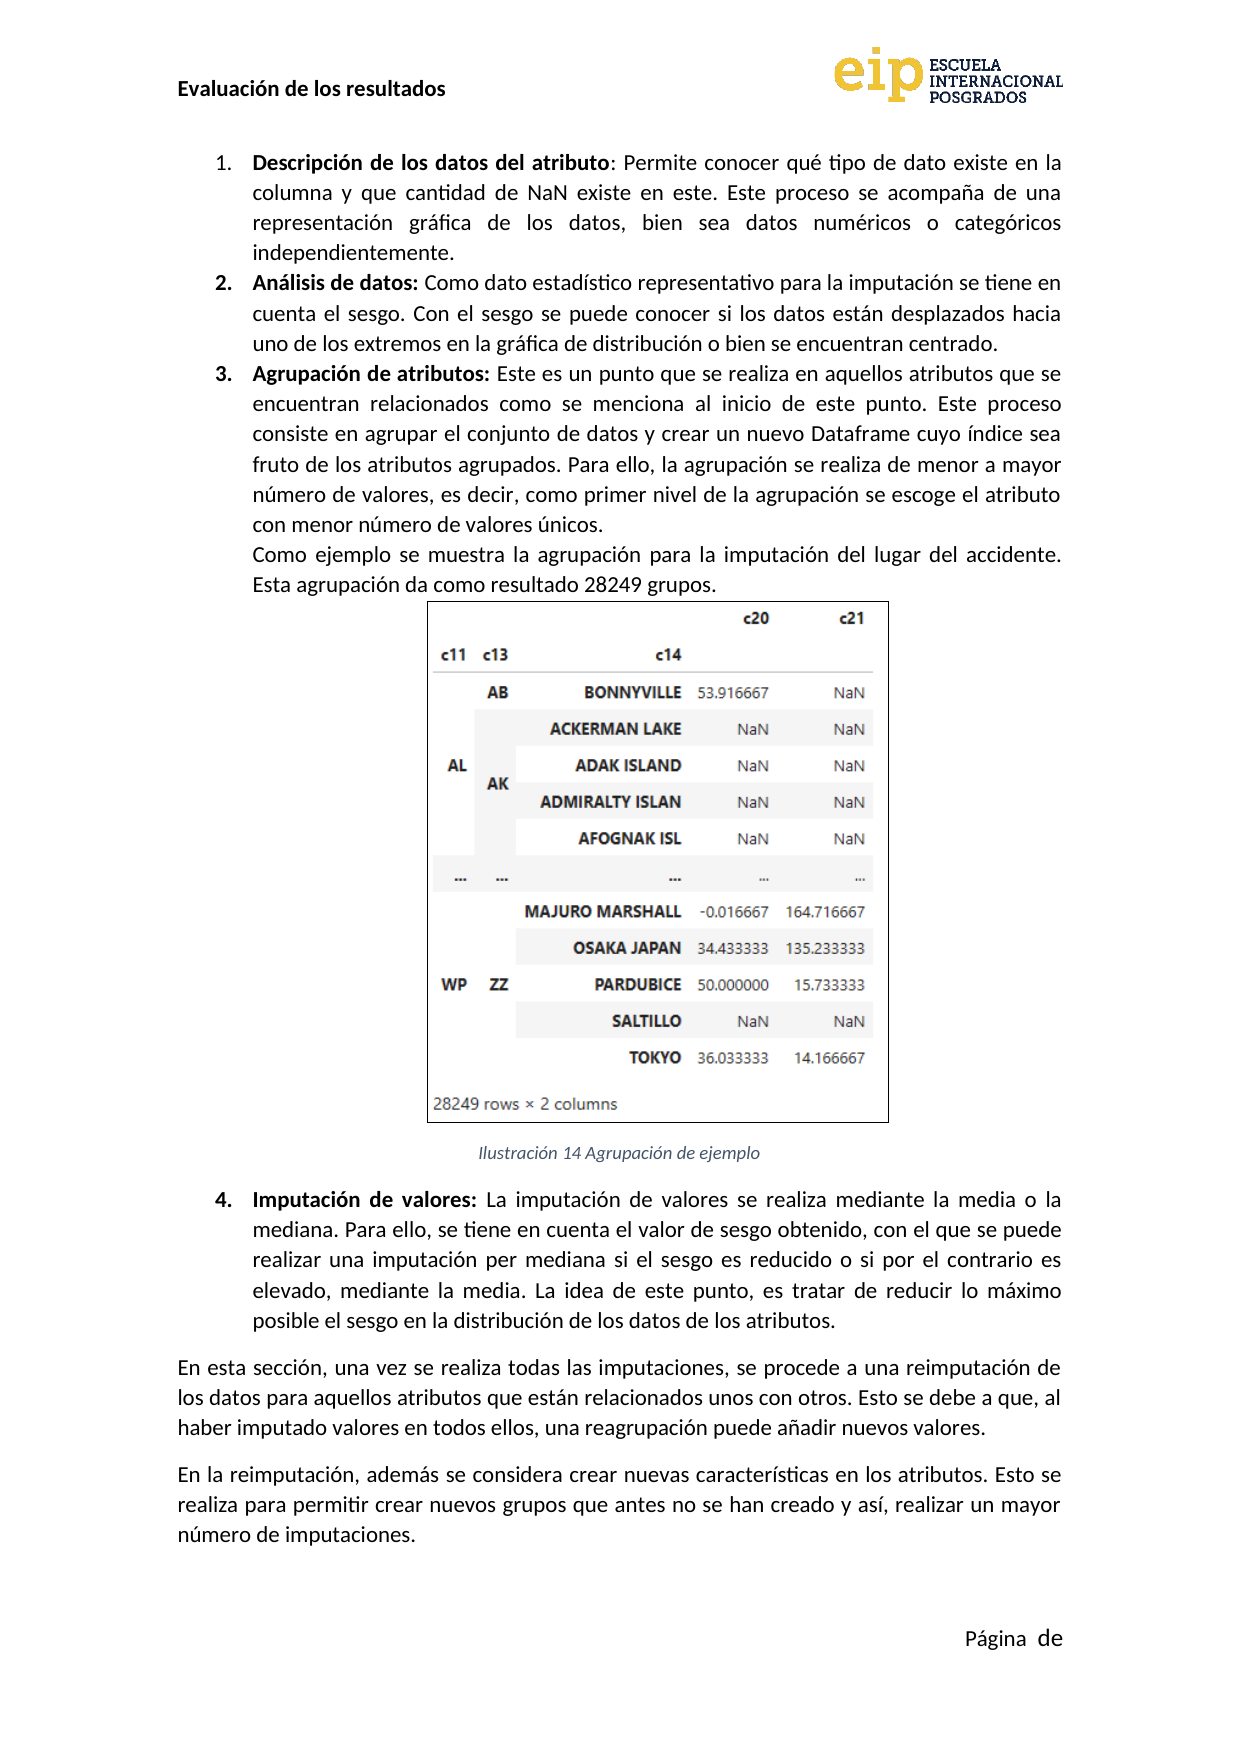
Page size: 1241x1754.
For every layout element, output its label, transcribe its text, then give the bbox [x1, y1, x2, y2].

picture [428, 602, 888, 1122]
text En la reimputación, además se considera crear nuevas características en los atributos. Esto se realiza para permitir crear nuevos grupos que antes no se han creado y así, realizar un mayor número de imputaciones. [177, 1460, 1063, 1549]
list Descripción de los datos del atributo: Permite conocer qué tipo de dato existe en la columna y que cantidad de NaN existe en este. Este proceso se acompaña de una representación gráfica de los datos, bien sea datos numéricos o categóricos independientemente. [215, 148, 1063, 266]
list Agrupación de atributos: Este es un punto que se realiza en aquellos atributos que se encuentran relacionados como se menciona al inicio de este punto. Este proceso consiste en agrupar el conjunto de datos y crear un nuevo Dataframe cuyo índice sea fruto de los atributos agrupados. Para ello, la agrupación se realiza de menor a mayor número de valores, es decir, como primer nivel de la agrupación se escoge el atributo con menor número de valores únicos. [215, 359, 1063, 538]
text En esta sección, una vez se realiza todas las imputaciones, se procede a una reimputación de los datos para aquellos atributos que están relacionados unos con otros. Esto se debe a que, al haber imputado valores en todos ellos, una reagrupación puede añadir nuevos valores. [177, 1353, 1063, 1441]
list Análisis de datos: Como dato estadístico representativo para la imputación se tiene en cuenta el sesgo. Con el sesgo se puede conocer si los datos están desplazados hacia uno de los extremos en la gráfica de distribución o bien se encuentran centrado. [215, 268, 1063, 357]
list Como ejemplo se muestra la agrupación para la imputación del lugar del accidente. Esta agrupación da como resultado 28249 grupos. [252, 540, 1063, 598]
list Imputación de valores: La imputación de valores se realiza mediante la media o la mediana. Para ello, se tiene en cuenta el valor de sesgo obtenido, con el que se puede realizar una imputación per mediana si el sesgo es reducido o si por el contrario es elevado, mediante la media. La idea de este punto, es tratar de reducir lo máximo posible el sesgo en la distribución de los datos de los atributos. [215, 1185, 1063, 1334]
picture [834, 47, 1063, 103]
